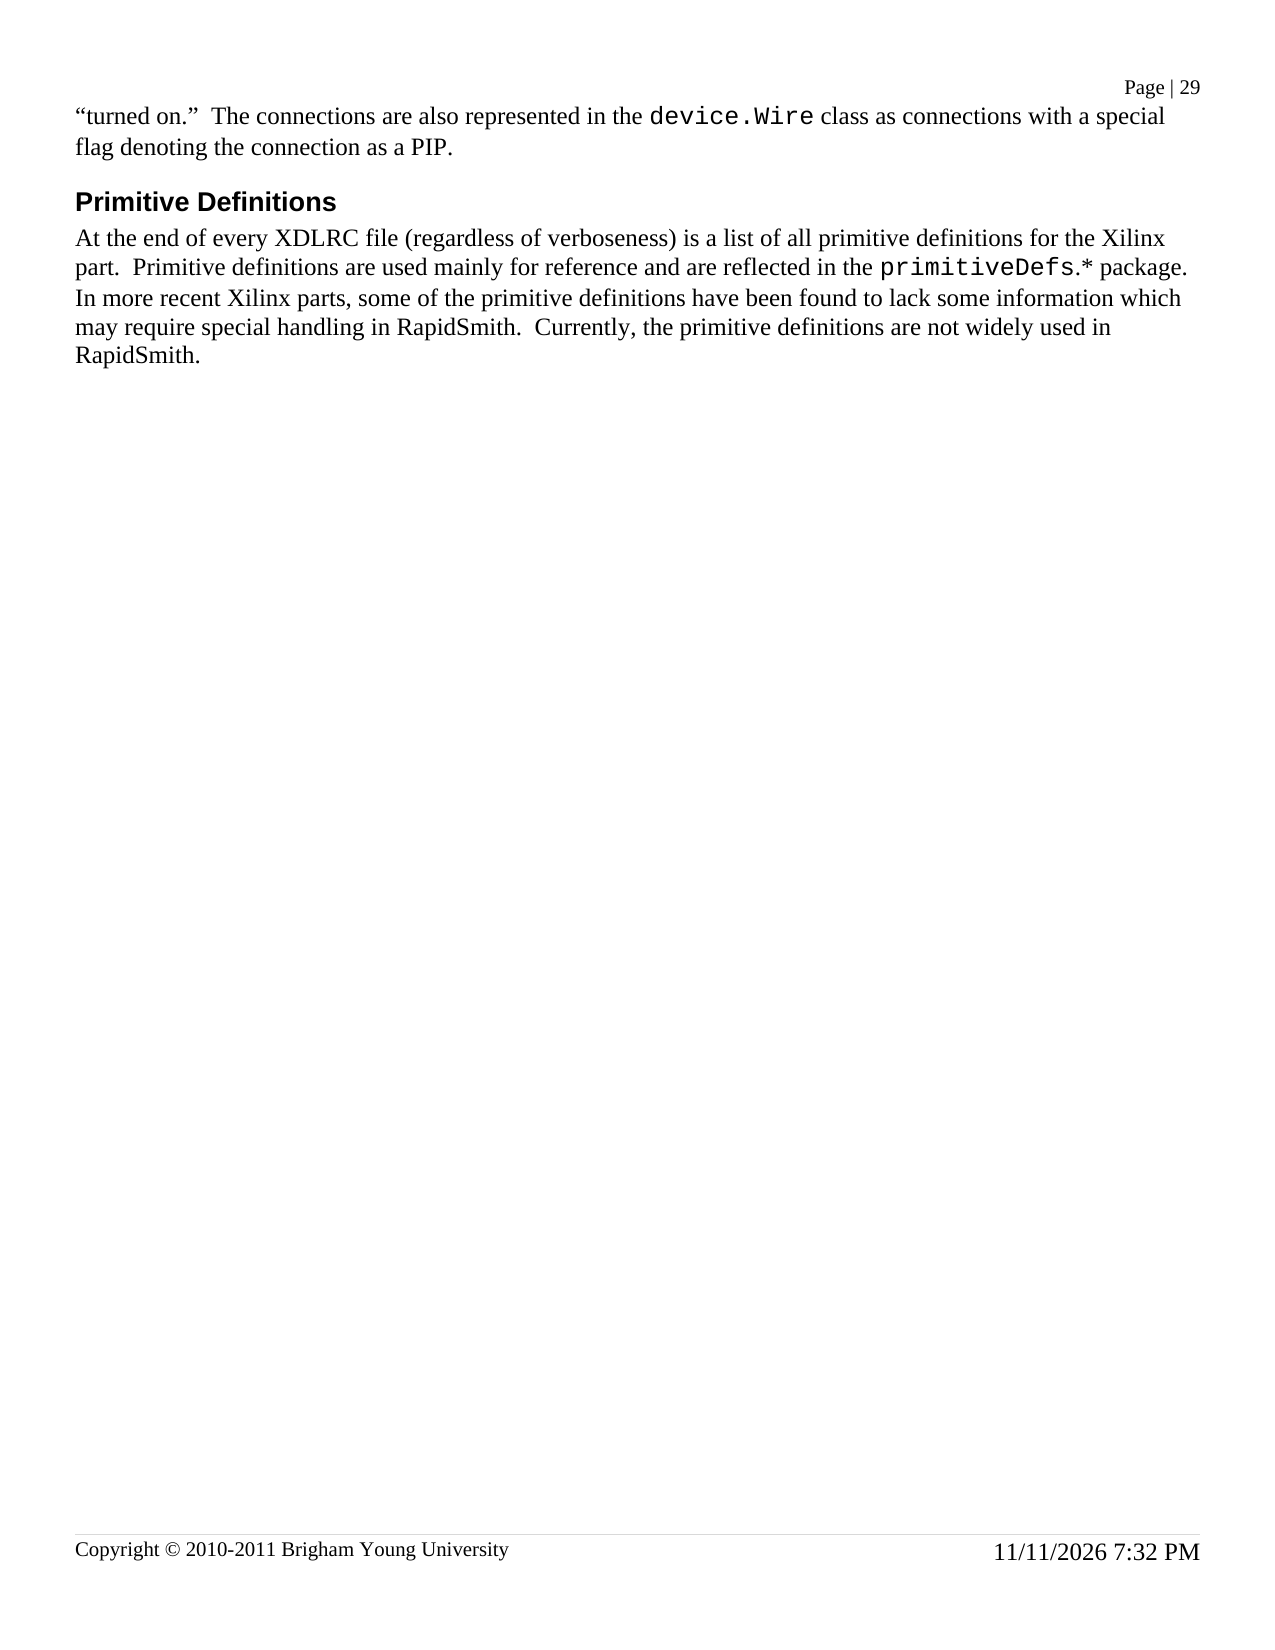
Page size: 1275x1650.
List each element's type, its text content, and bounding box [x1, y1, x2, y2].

text At the end of every XDLRC file (regardless of verboseness) is a list of all primitive definitions for the Xilinx part. Primitive definitions are used mainly for reference and are reflected in the primitiveDefs.* package. In more recent Xilinx parts, some of the primitive definitions have been found to lack some information which may require special handling in RapidSmith. Currently, the primitive definitions are not widely used in RapidSmith. [75, 223, 1200, 369]
subtitle Primitive Definitions [75, 186, 1200, 217]
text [75, 101, 1200, 161]
